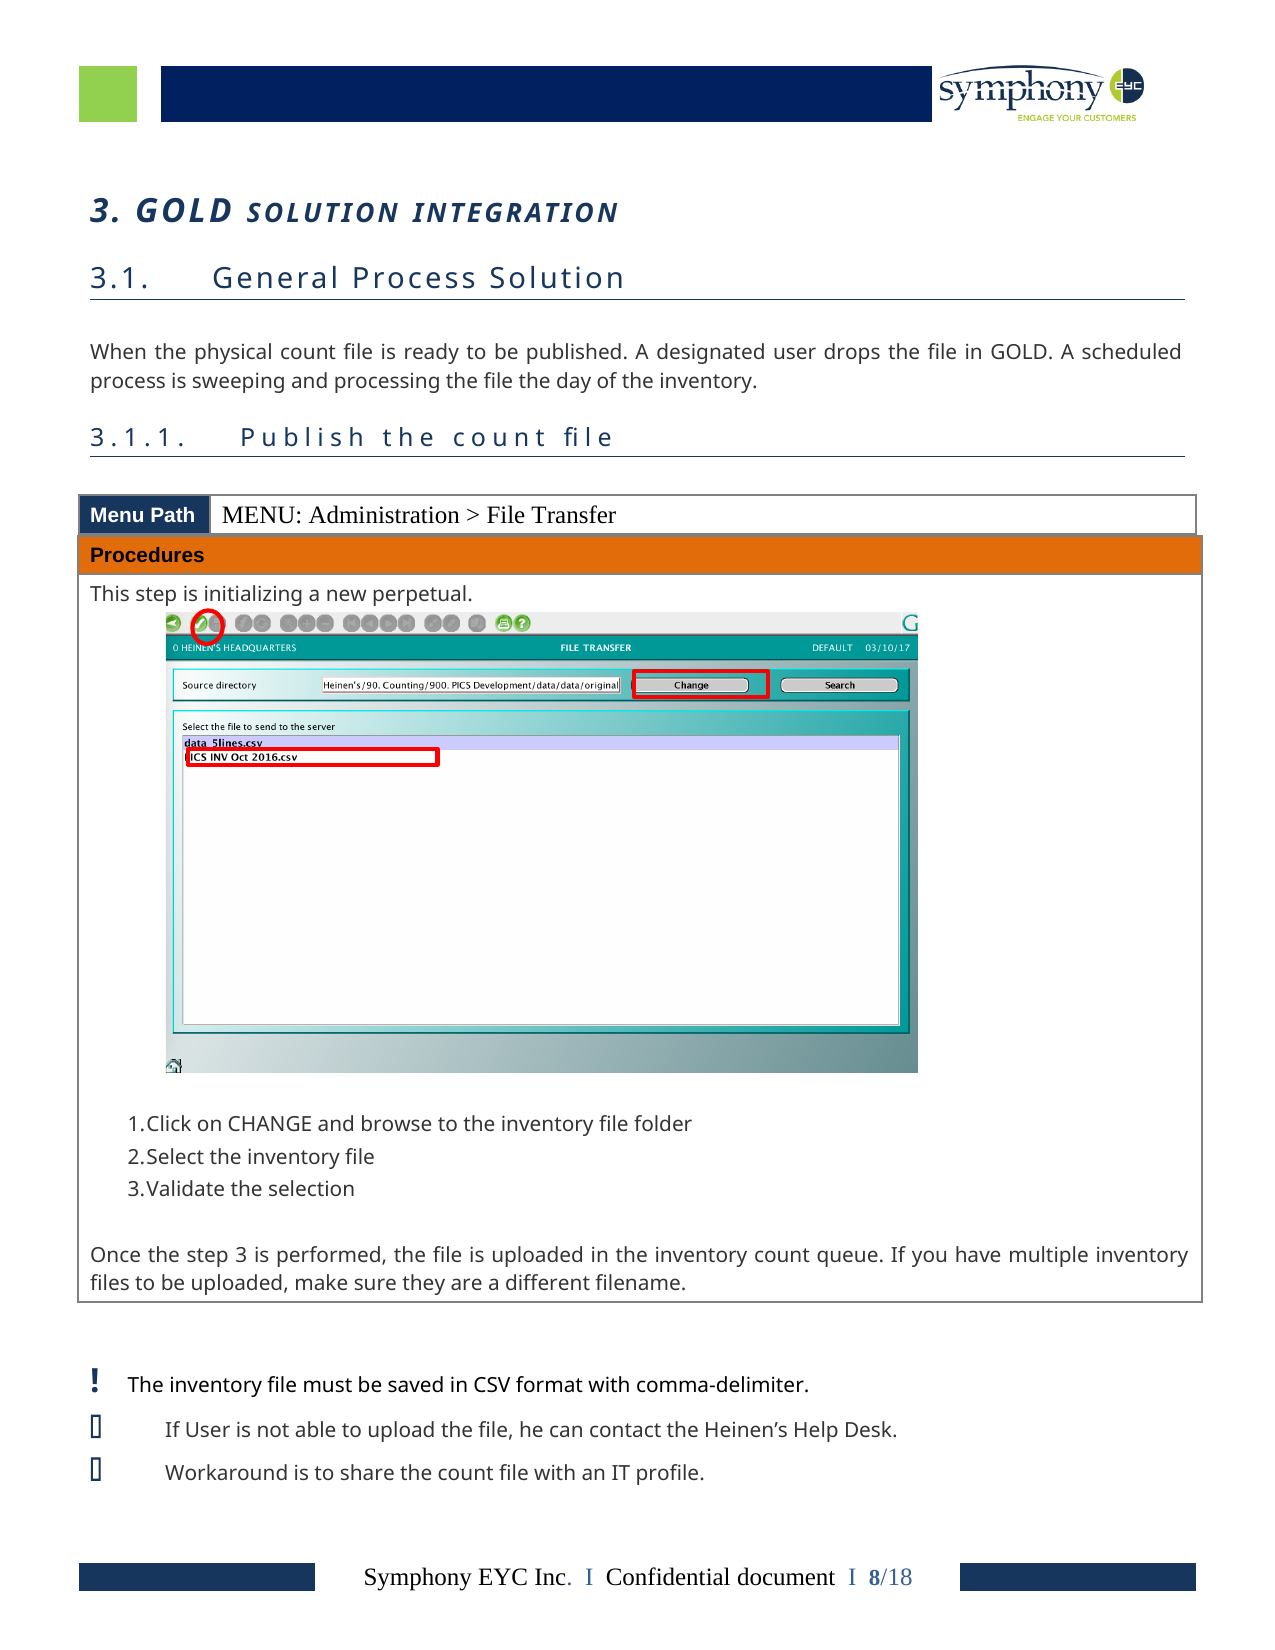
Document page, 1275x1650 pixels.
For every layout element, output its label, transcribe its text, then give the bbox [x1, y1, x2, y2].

subtitle Publish the count file [90, 419, 1185, 456]
picture [165, 612, 918, 1073]
table_header Menu Path [80, 496, 209, 533]
picture [195, 613, 220, 641]
subtitle GOLD solution integration [90, 187, 1185, 232]
table_header MENU: Administration > File Transfer [211, 496, 1195, 533]
subtitle General Process Solution [90, 257, 1185, 299]
picture [939, 65, 1144, 121]
text When the physical count file is ready to be published. A designated user drops the file in GOLD. A scheduled process is sweeping and processing the file the day of the inventory. [90, 337, 1185, 394]
text If User is not able to upload the file, he can contact the Heinen’s Help Desk. [90, 1414, 1185, 1444]
text Workaround is to share the count file with an IT profile. [90, 1457, 1185, 1487]
table_cell This step is initializing a new perpetual. Click on CHANGE and browse to the inventory file folder Select the inventory file Validate the selection Once the step 3 is performed, the file is uploaded in the inventory count queue. If you have multiple inventory files to be uploaded, make sure they are a different filename. [79, 575, 1201, 1301]
text The inventory file must be saved in CSV format with comma-delimiter. [90, 1356, 1185, 1402]
table_header Procedures [79, 537, 1201, 573]
